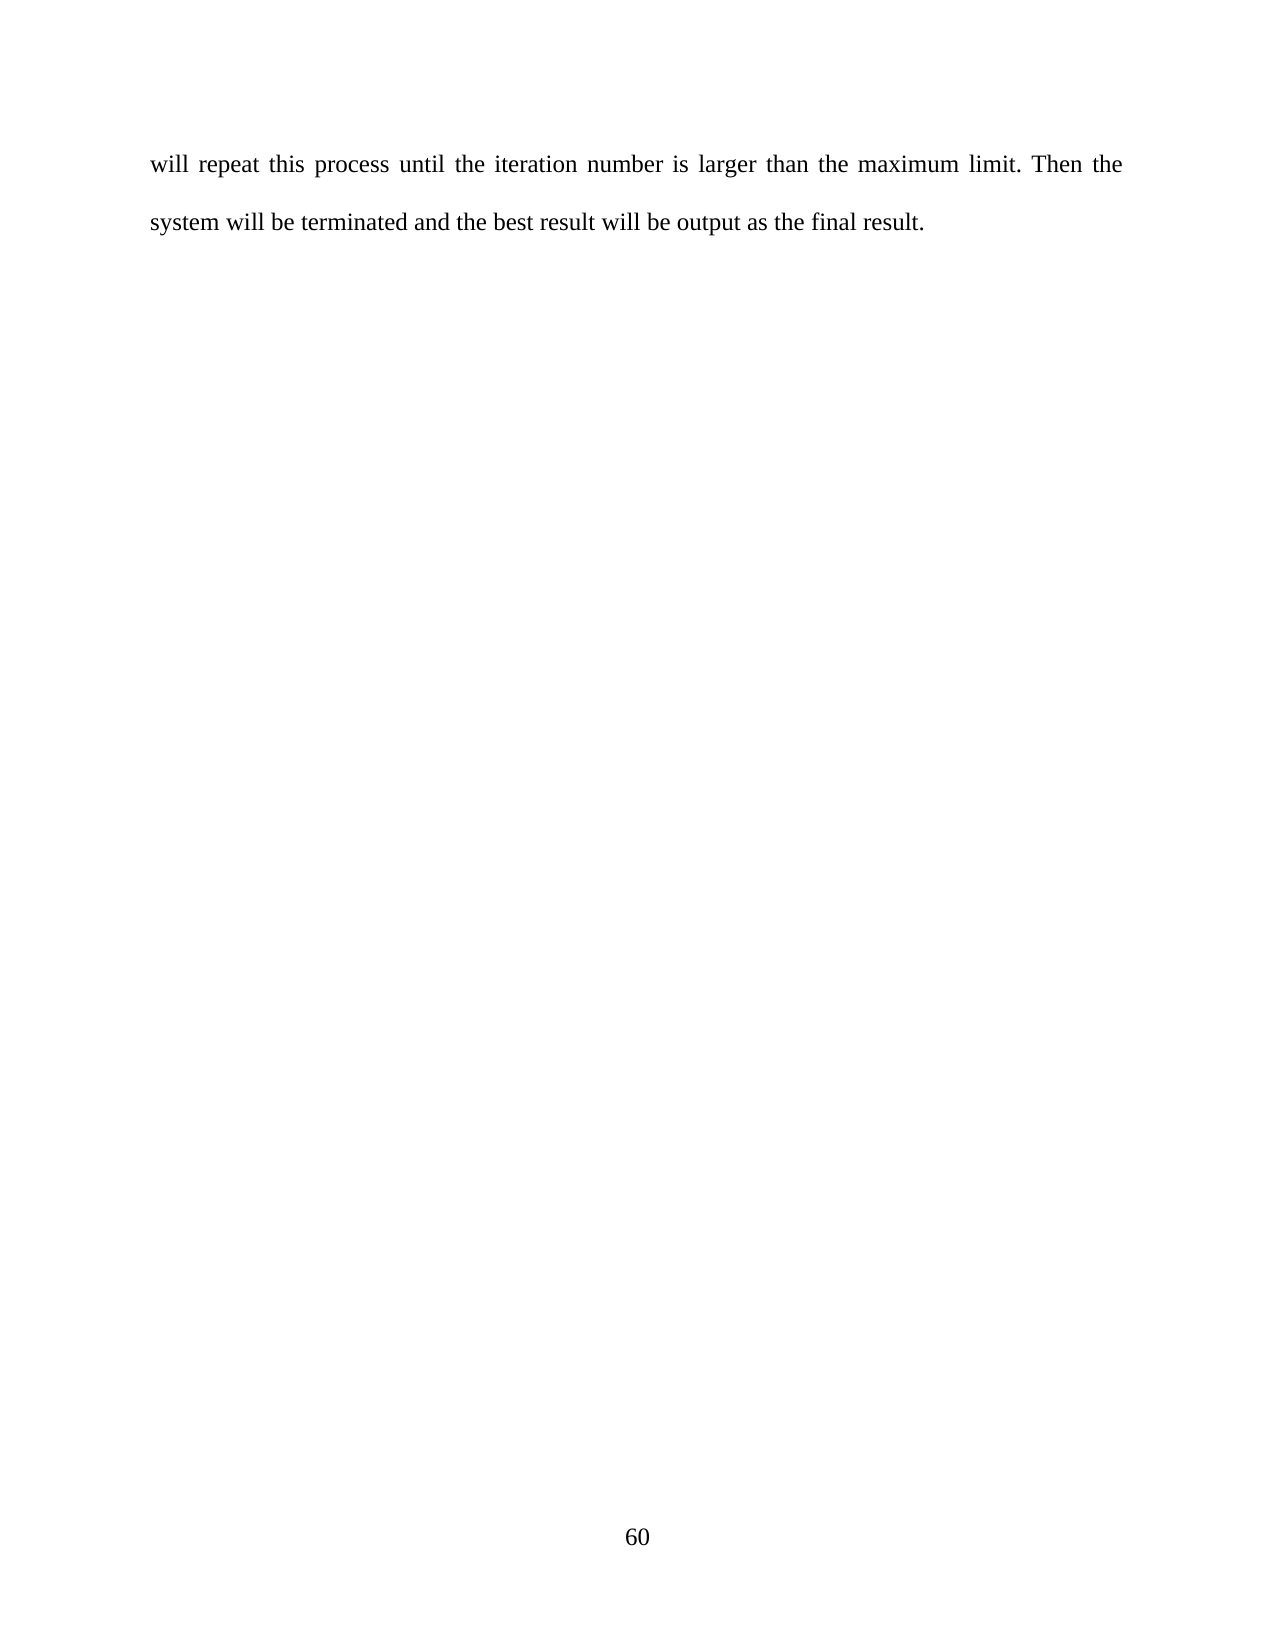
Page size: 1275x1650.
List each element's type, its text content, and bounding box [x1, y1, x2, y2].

text will repeat this process until the iteration number is larger than the maximum limit. Then the system will be terminated and the best result will be output as the final result. [150, 149, 1125, 235]
